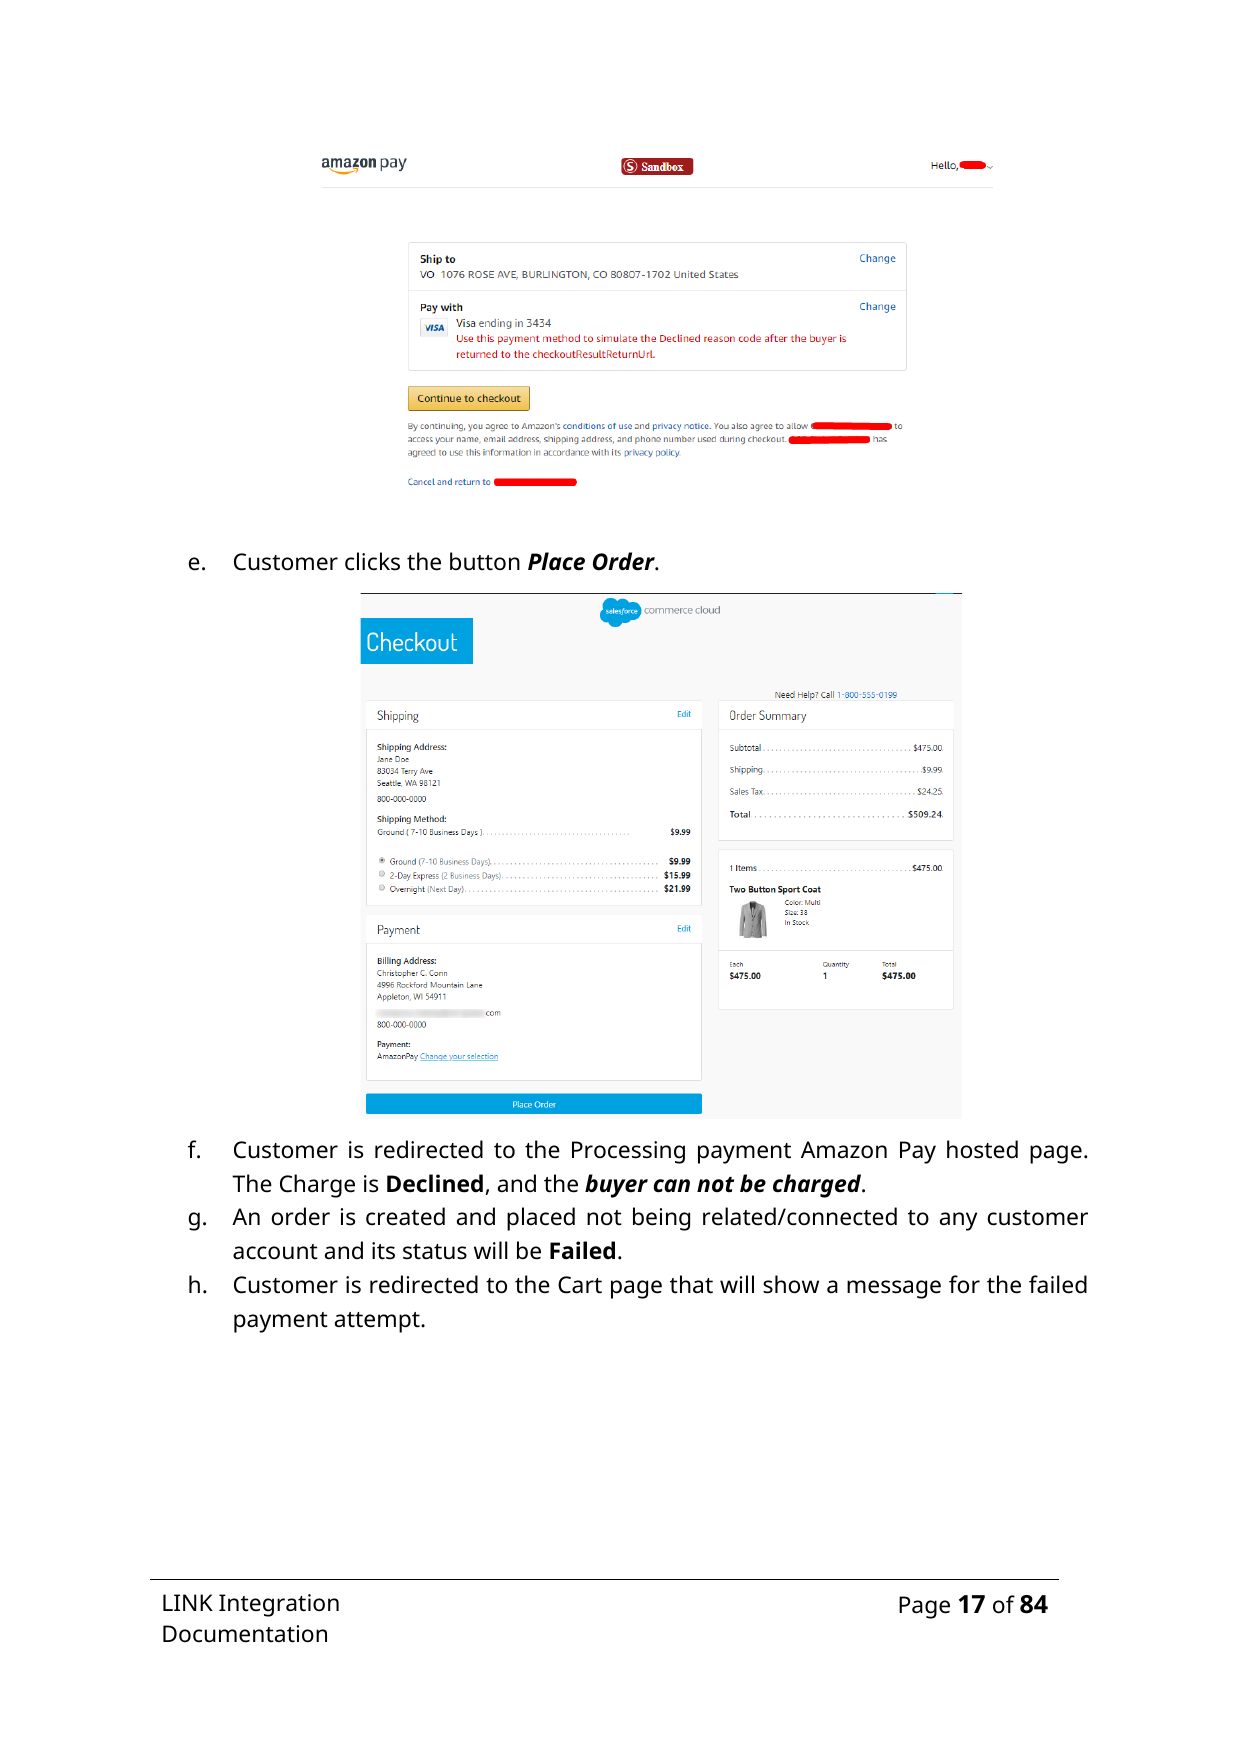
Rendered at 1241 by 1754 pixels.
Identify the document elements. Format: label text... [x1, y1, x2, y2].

list An order is created and placed not being related/connected to any customer account and its status will be Failed. [187, 1201, 1090, 1266]
picture [318, 150, 1005, 510]
picture [360, 593, 963, 1119]
list Customer is redirected to the Processing payment Amazon Pay hosted page. The Charge is Declined, and the buyer can not be charged. [187, 1134, 1090, 1199]
list Customer is redirected to the Cart page that will show a message for the failed payment attempt. [187, 1269, 1090, 1334]
list Customer clicks the button Place Order. [187, 546, 1090, 577]
